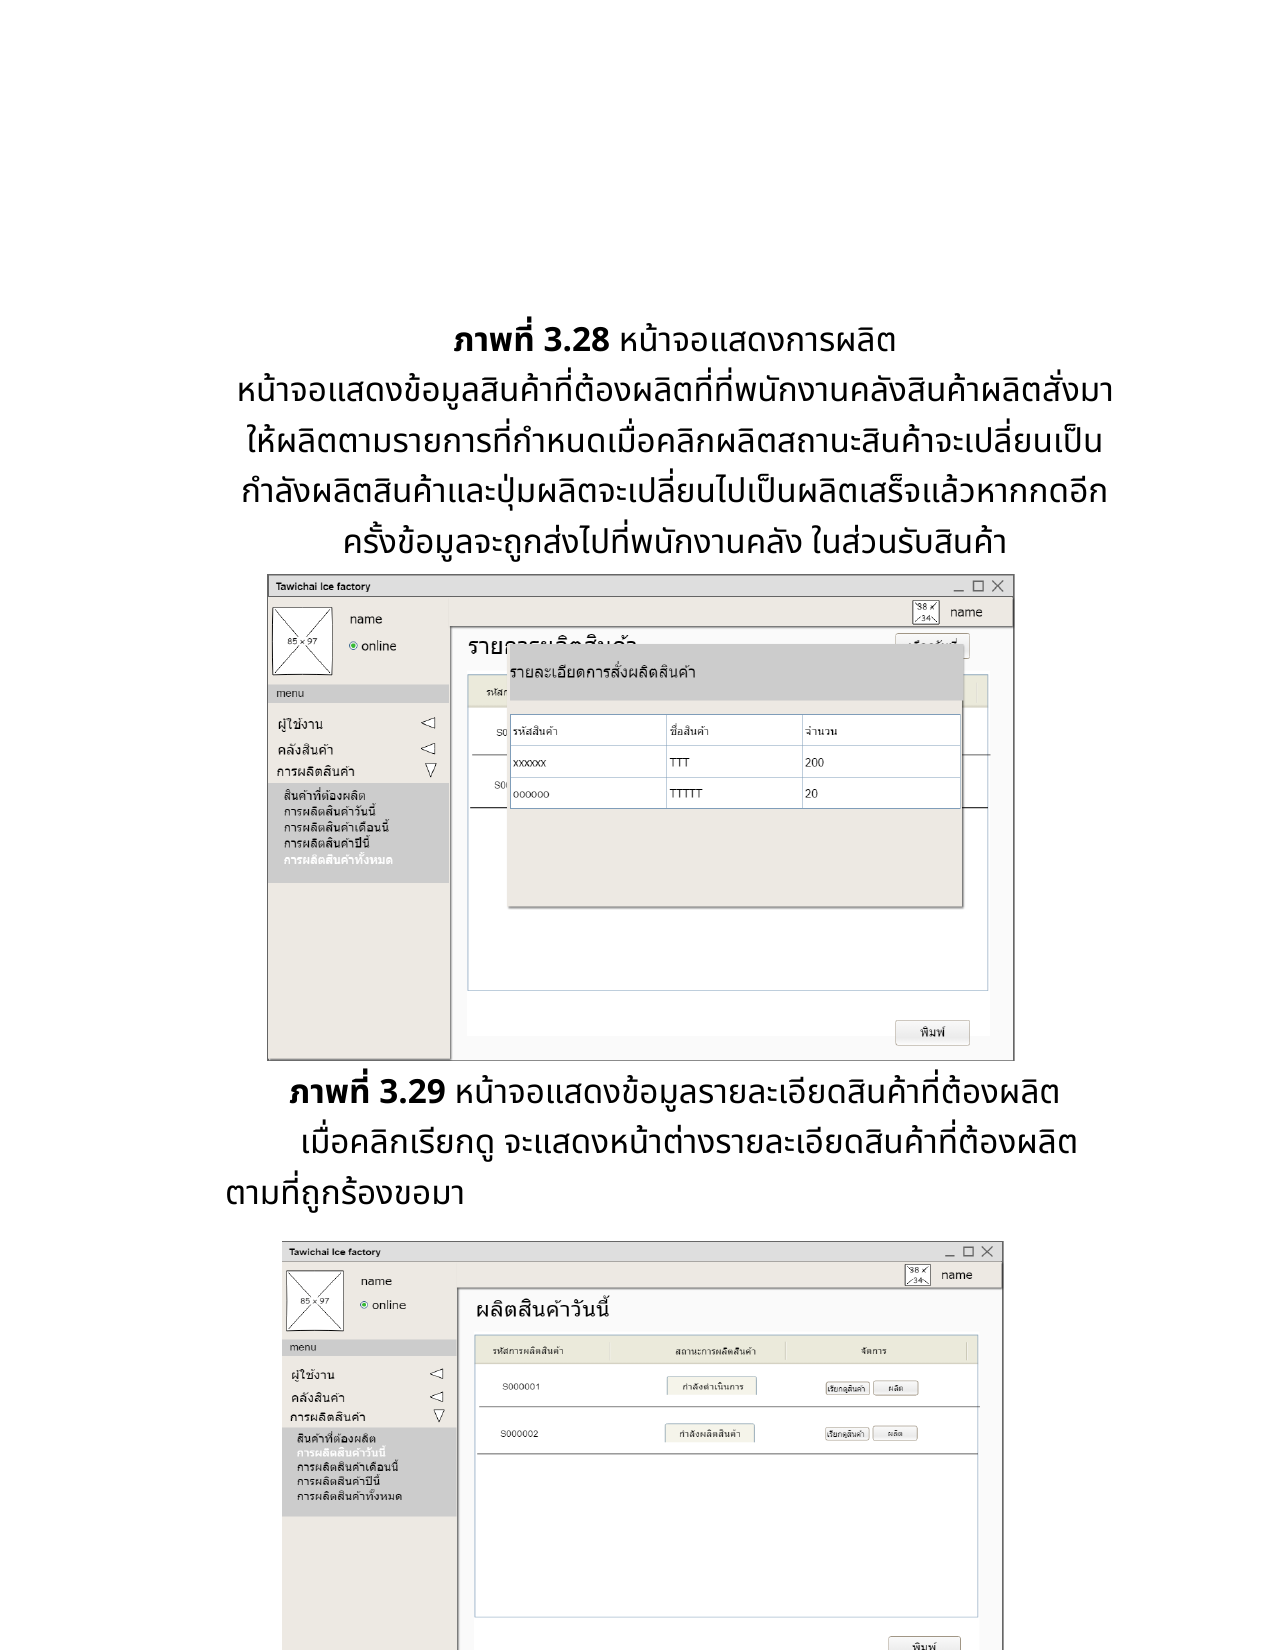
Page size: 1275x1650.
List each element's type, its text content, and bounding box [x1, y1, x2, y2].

text หน้าจอแสดงข้อมูลสินค้าที่ต้องผลิตที่ที่พนักงานคลังสินค้าผลิตสั่งมาให้ผลิตตามรายการที่กำหนดเมื่อคลิกผลิตสถานะสินค้าจะเปลี่ยนเป็นกำลังผลิตสินค้าและปุ่มผลิตจะเปลี่ยนไปเป็นผลิตเสร็จแล้วหากกดอีกครั้งข้อมูลจะถูกส่งไปที่พนักงานคลัง ในส่วนรับสินค้า [225, 366, 1125, 568]
text ภาพที่ 3.28 หน้าจอแสดงการผลิต [225, 316, 1125, 366]
text เมื่อคลิกเรียกดู จะแสดงหน้าต่างรายละเอียดสินค้าที่ต้องผลิตตามที่ถูกร้องขอมา [225, 1118, 1125, 1219]
text ภาพที่ 3.29 หน้าจอแสดงข้อมูลรายละเอียดสินค้าที่ต้องผลิต [225, 1068, 1125, 1118]
picture [267, 571, 1015, 1061]
picture [282, 1237, 1004, 1650]
